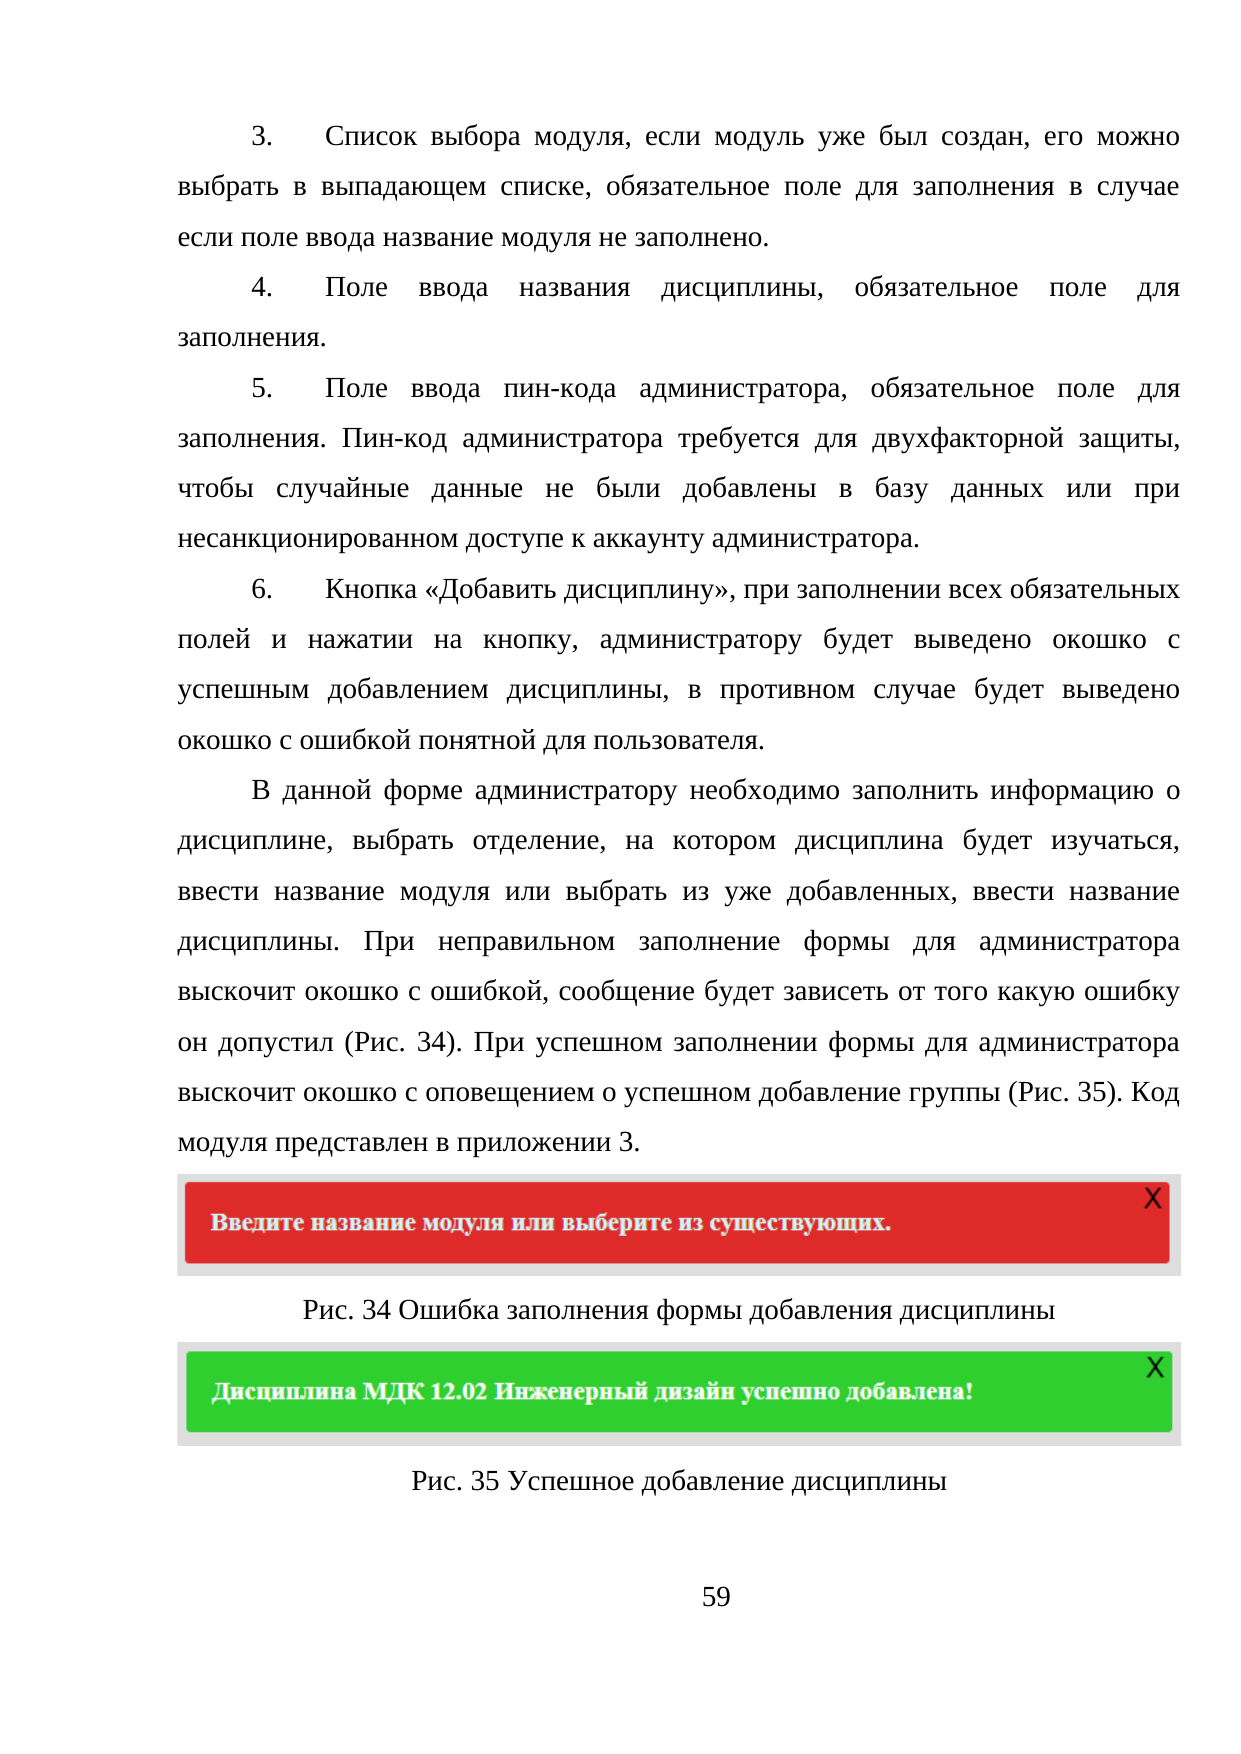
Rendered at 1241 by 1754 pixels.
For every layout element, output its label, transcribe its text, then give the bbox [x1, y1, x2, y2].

picture [177, 1342, 1182, 1446]
list Поле ввода пин-кода администратора, обязательное поле для заполнения. Пин-код администратора требуется для двухфакторной защиты, чтобы случайные данные не были добавлены в базу данных или при несанкционированном доступе к аккаунту администратора. [177, 370, 1181, 554]
list Поле ввода названия дисциплины, обязательное поле для заполнения. [177, 269, 1181, 353]
picture [177, 1174, 1182, 1276]
text Рис. 34 Ошибка заполнения формы добавления дисциплины [177, 1292, 1181, 1326]
list Кнопка «Добавить дисциплину», при заполнении всех обязательных полей и нажатии на кнопку, администратору будет выведено окошко с успешным добавлением дисциплины, в противном случае будет выведено окошко с ошибкой понятной для пользователя. [177, 571, 1181, 755]
text Рис. 35 Успешное добавление дисциплины [177, 1463, 1181, 1496]
text В данной форме администратору необходимо заполнить информацию о дисциплине, выбрать отделение, на котором дисциплина будет изучаться, ввести название модуля или выбрать из уже добавленных, ввести название дисциплины. При неправильном заполнение формы для администратора выскочит окошко с ошибкой, сообщение будет зависеть от того какую ошибку он допустил (Рис. 34). При успешном заполнении формы для администратора выскочит окошко с оповещением о успешном добавление группы (Рис. 35). Код модуля представлен в приложении 3. [177, 772, 1181, 1158]
list Список выбора модуля, если модуль уже был создан, его можно выбрать в выпадающем списке, обязательное поле для заполнения в случае если поле ввода название модуля не заполнено. [177, 118, 1181, 252]
